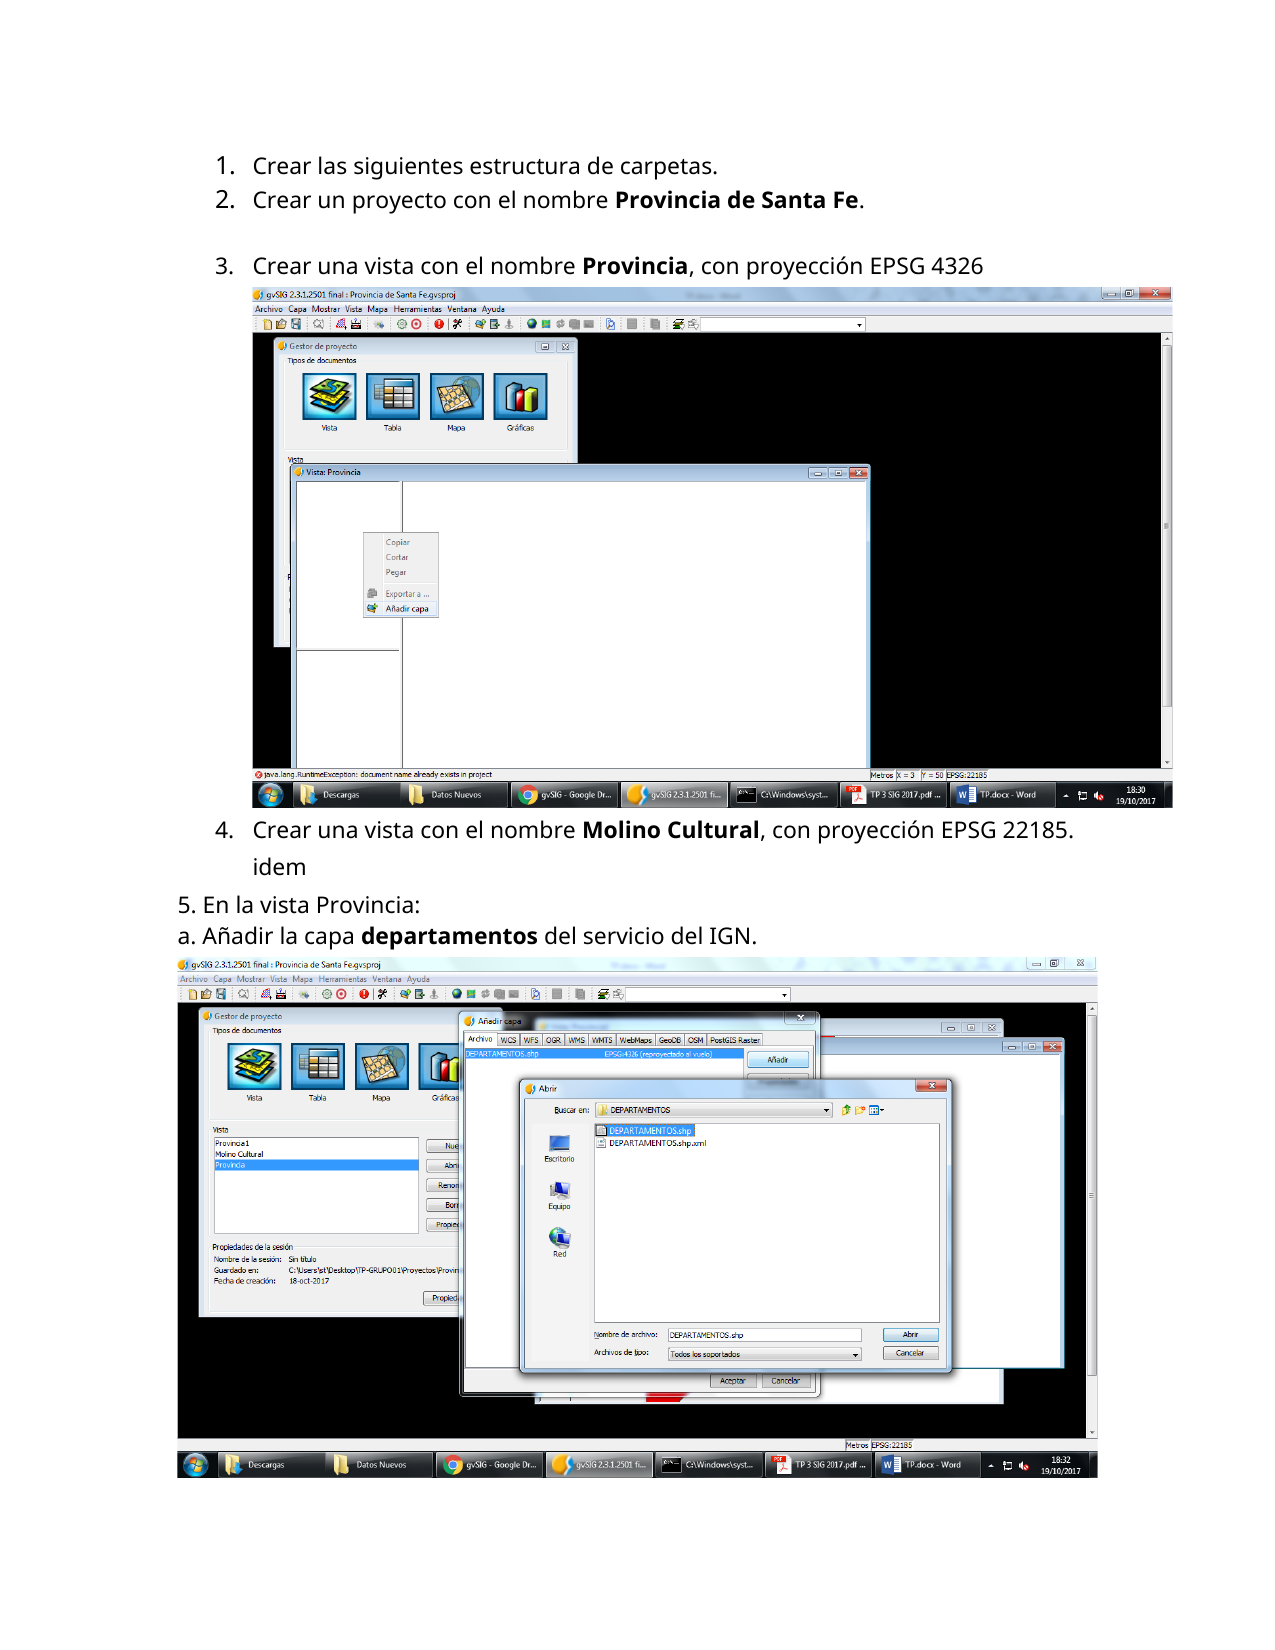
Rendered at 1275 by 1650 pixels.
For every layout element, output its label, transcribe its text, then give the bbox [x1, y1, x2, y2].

picture [252, 287, 1173, 808]
text a. Añadir la capa departamentos del servicio del IGN. [177, 920, 1098, 951]
picture [177, 957, 1098, 1478]
text idem [252, 851, 1098, 882]
list Crear un proyecto con el nombre Provincia de Santa Fe. [215, 182, 1098, 216]
list Crear una vista con el nombre Provincia, con proyección EPSG 4326 [215, 250, 1098, 281]
list Crear las siguientes estructura de carpetas. [215, 148, 1098, 182]
list Crear una vista con el nombre Molino Cultural, con proyección EPSG 22185. [215, 814, 1098, 845]
text 5. En la vista Provincia: [177, 889, 1098, 920]
